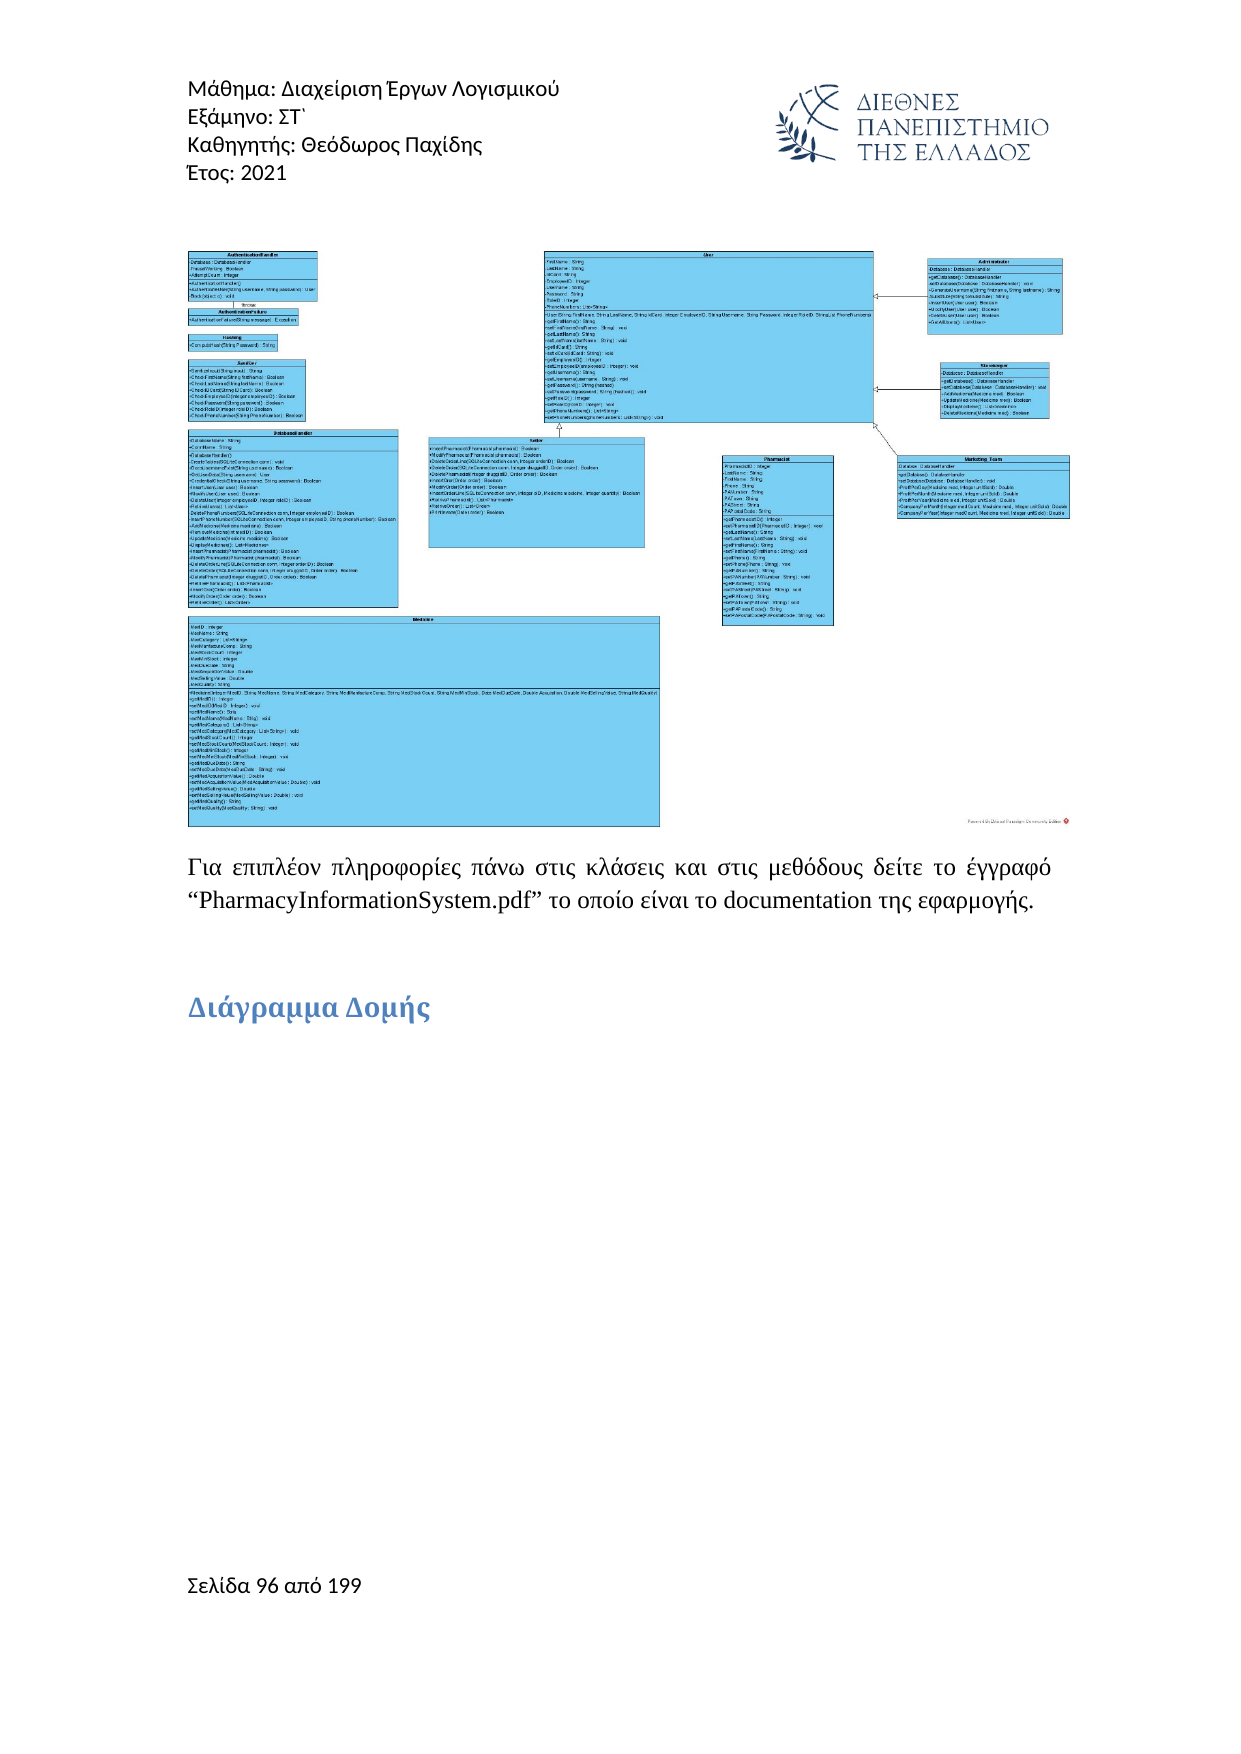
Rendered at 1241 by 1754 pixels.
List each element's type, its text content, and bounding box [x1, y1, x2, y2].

text Για επιπλέον πληροφορίες πάνω στις κλάσεις και στις μεθόδους δείτε το έγγραφό “PharmacyInformationSystem.pdf” το οποίο είναι το documentation της εφαρμογής. [187, 852, 1053, 914]
picture [187, 251, 1071, 828]
picture [752, 73, 1073, 174]
subtitle Διάγραμμα Δομής [187, 993, 1053, 1024]
